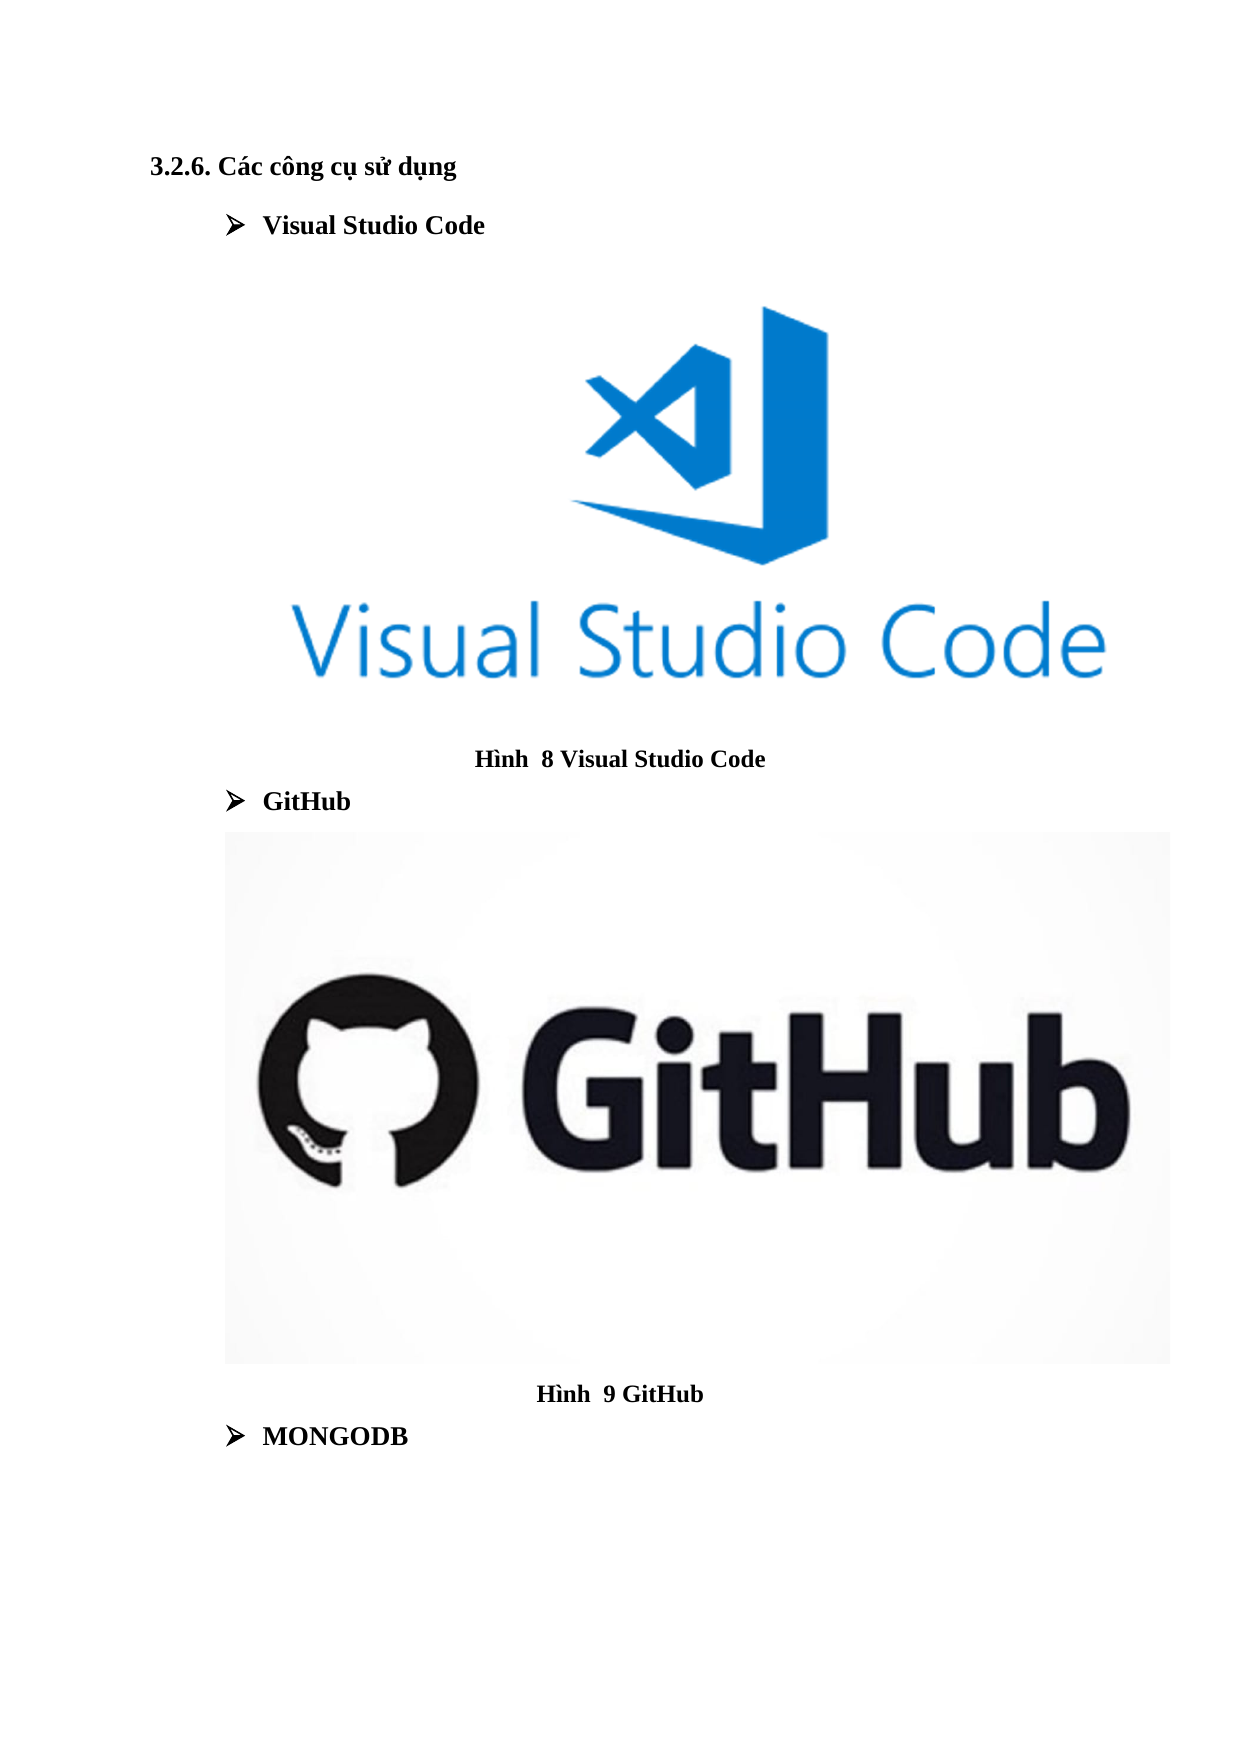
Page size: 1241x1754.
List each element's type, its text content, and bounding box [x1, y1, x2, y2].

picture [225, 832, 1171, 1364]
list GitHub [225, 785, 1090, 816]
picture [225, 256, 1171, 729]
list Visual Studio Code [225, 209, 1090, 240]
subtitle 3.2.6. Các công cụ sử dụng [150, 150, 1090, 181]
list MONGODB [225, 1420, 1090, 1451]
